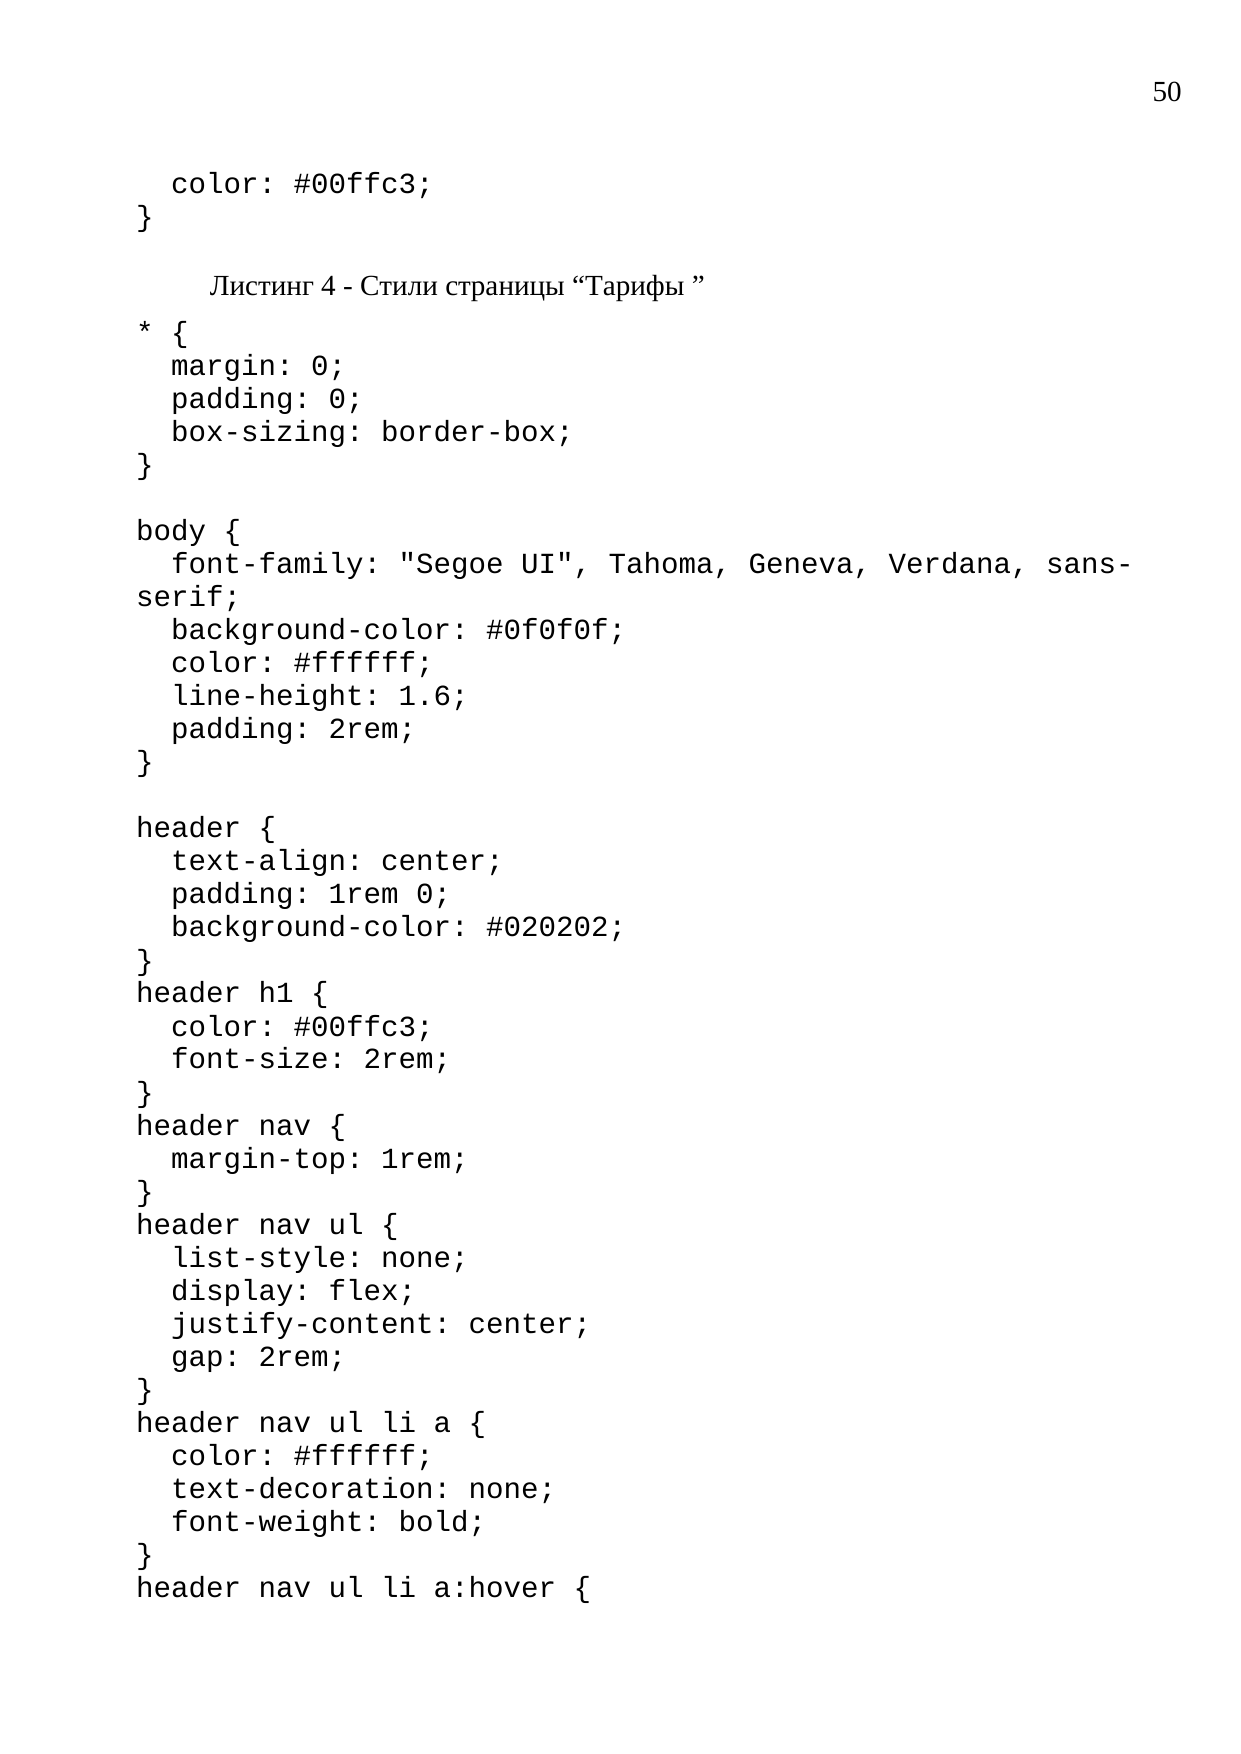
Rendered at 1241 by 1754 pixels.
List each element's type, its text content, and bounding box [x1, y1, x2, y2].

text margin-top: 1rem; [136, 1144, 1181, 1177]
text gap: 2rem; [136, 1342, 1181, 1375]
text } [136, 202, 1181, 235]
text background-color: #020202; [136, 913, 1181, 946]
text font-weight: bold; [136, 1507, 1181, 1540]
text header h1 { [136, 979, 1181, 1012]
text color: #ffffff; [136, 1441, 1181, 1474]
text } [136, 946, 1181, 979]
text header nav ul li a:hover { [136, 1573, 1181, 1606]
text Листинг 4 - Стили страницы “Тарифы ” [136, 268, 1181, 302]
text display: flex; [136, 1276, 1181, 1309]
text text-align: center; [136, 847, 1181, 879]
text } [136, 1375, 1181, 1408]
text color: #ffffff; [136, 648, 1181, 681]
text color: #00ffc3; [136, 169, 1181, 202]
text list-style: none; [136, 1243, 1181, 1276]
text header nav ul { [136, 1210, 1181, 1243]
text font-family: "Segoe UI", Tahoma, Geneva, Verdana, sans-serif; [136, 549, 1181, 615]
text line-height: 1.6; [136, 681, 1181, 714]
text box-sizing: border-box; [136, 417, 1181, 450]
text * { [136, 318, 1181, 351]
text } [136, 450, 1181, 483]
text margin: 0; [136, 351, 1181, 384]
text } [136, 747, 1181, 781]
text padding: 1rem 0; [136, 879, 1181, 913]
text background-color: #0f0f0f; [136, 615, 1181, 648]
text header nav { [136, 1111, 1181, 1144]
text header { [136, 813, 1181, 847]
text } [136, 1177, 1181, 1210]
text } [136, 1540, 1181, 1573]
text body { [136, 516, 1181, 549]
text header nav ul li a { [136, 1408, 1181, 1441]
text justify-content: center; [136, 1309, 1181, 1342]
text color: #00ffc3; [136, 1012, 1181, 1045]
text } [136, 1078, 1181, 1111]
text padding: 0; [136, 384, 1181, 417]
text padding: 2rem; [136, 714, 1181, 747]
text text-decoration: none; [136, 1474, 1181, 1507]
text font-size: 2rem; [136, 1045, 1181, 1078]
